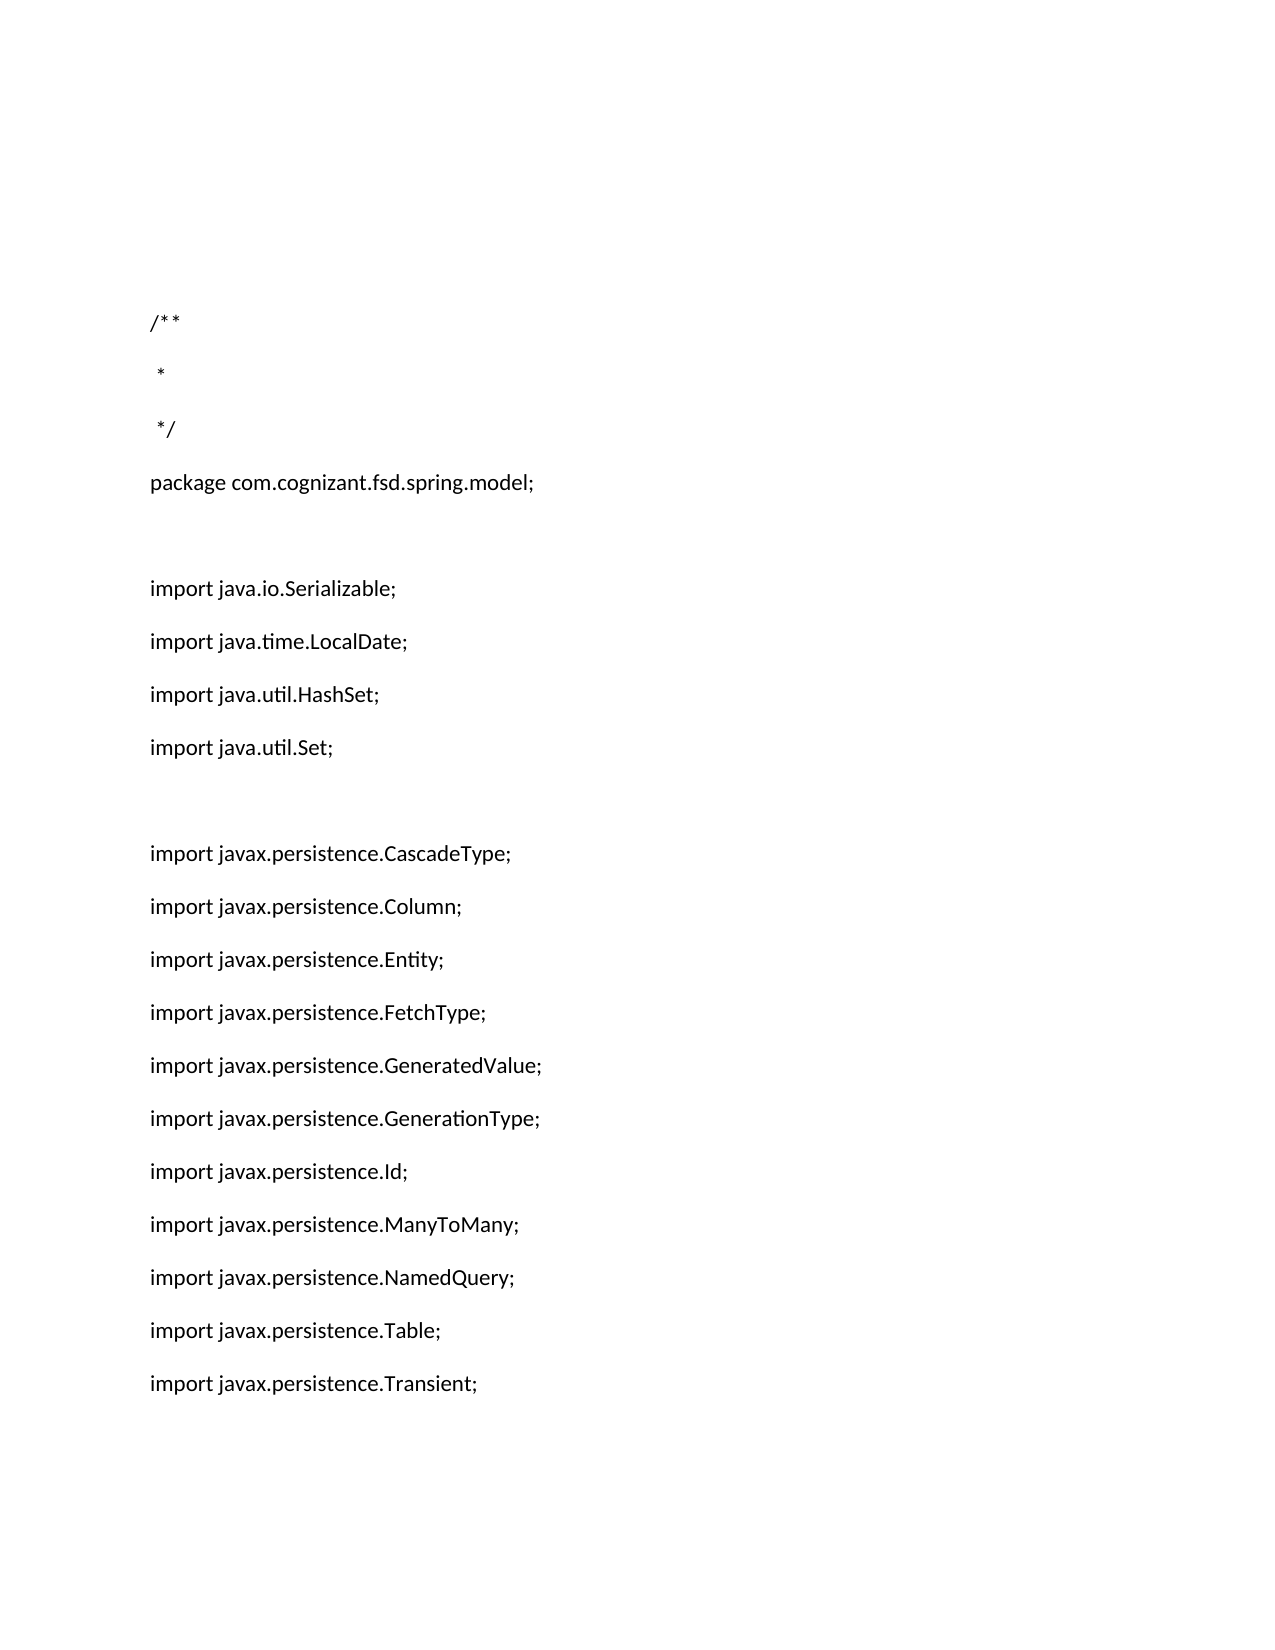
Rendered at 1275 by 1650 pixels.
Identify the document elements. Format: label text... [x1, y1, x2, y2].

text import java.io.Serializable; [150, 574, 1125, 602]
text /** [150, 309, 1125, 337]
text import java.util.Set; [150, 733, 1125, 761]
text * [150, 362, 1125, 390]
text package com.cognizant.fsd.spring.model; [150, 468, 1125, 496]
text import java.util.HashSet; [150, 680, 1125, 708]
text import javax.persistence.FetchType; [150, 998, 1125, 1026]
text import javax.persistence.Id; [150, 1157, 1125, 1185]
text import java.time.LocalDate; [150, 627, 1125, 655]
text import javax.persistence.GeneratedValue; [150, 1051, 1125, 1079]
text import javax.persistence.Entity; [150, 945, 1125, 973]
text import javax.persistence.ManyToMany; [150, 1210, 1125, 1238]
text import javax.persistence.Column; [150, 892, 1125, 920]
text import javax.persistence.Table; [150, 1316, 1125, 1344]
text import javax.persistence.CascadeType; [150, 839, 1125, 867]
text import javax.persistence.Transient; [150, 1369, 1125, 1397]
text import javax.persistence.NamedQuery; [150, 1263, 1125, 1291]
text */ [150, 415, 1125, 443]
text import javax.persistence.GenerationType; [150, 1104, 1125, 1132]
